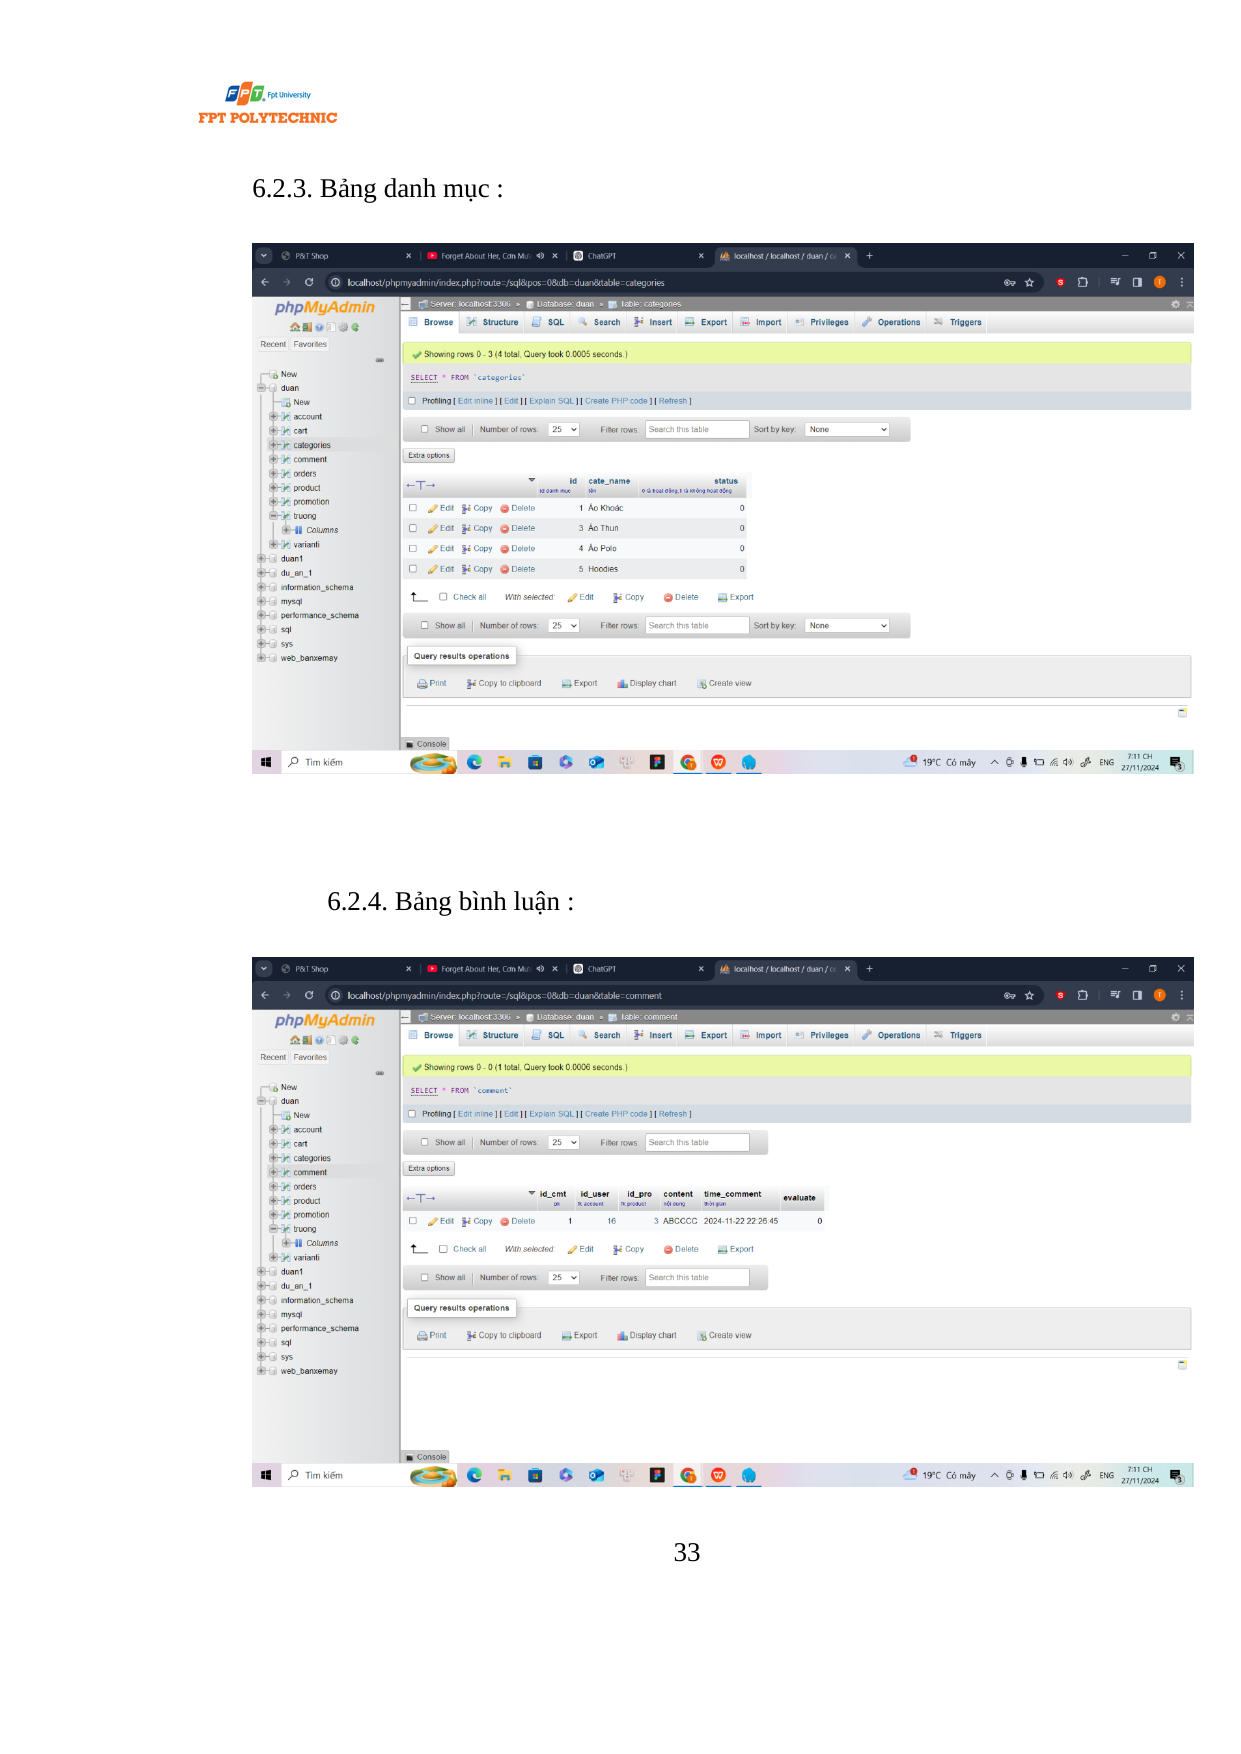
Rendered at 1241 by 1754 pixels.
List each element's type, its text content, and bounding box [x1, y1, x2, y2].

text 6.2.3. Bảng danh mục : [177, 172, 1122, 203]
picture [252, 243, 1194, 774]
picture [177, 75, 360, 133]
picture [252, 957, 1194, 1487]
text 6.2.4. Bảng bình luận : [177, 885, 1122, 917]
